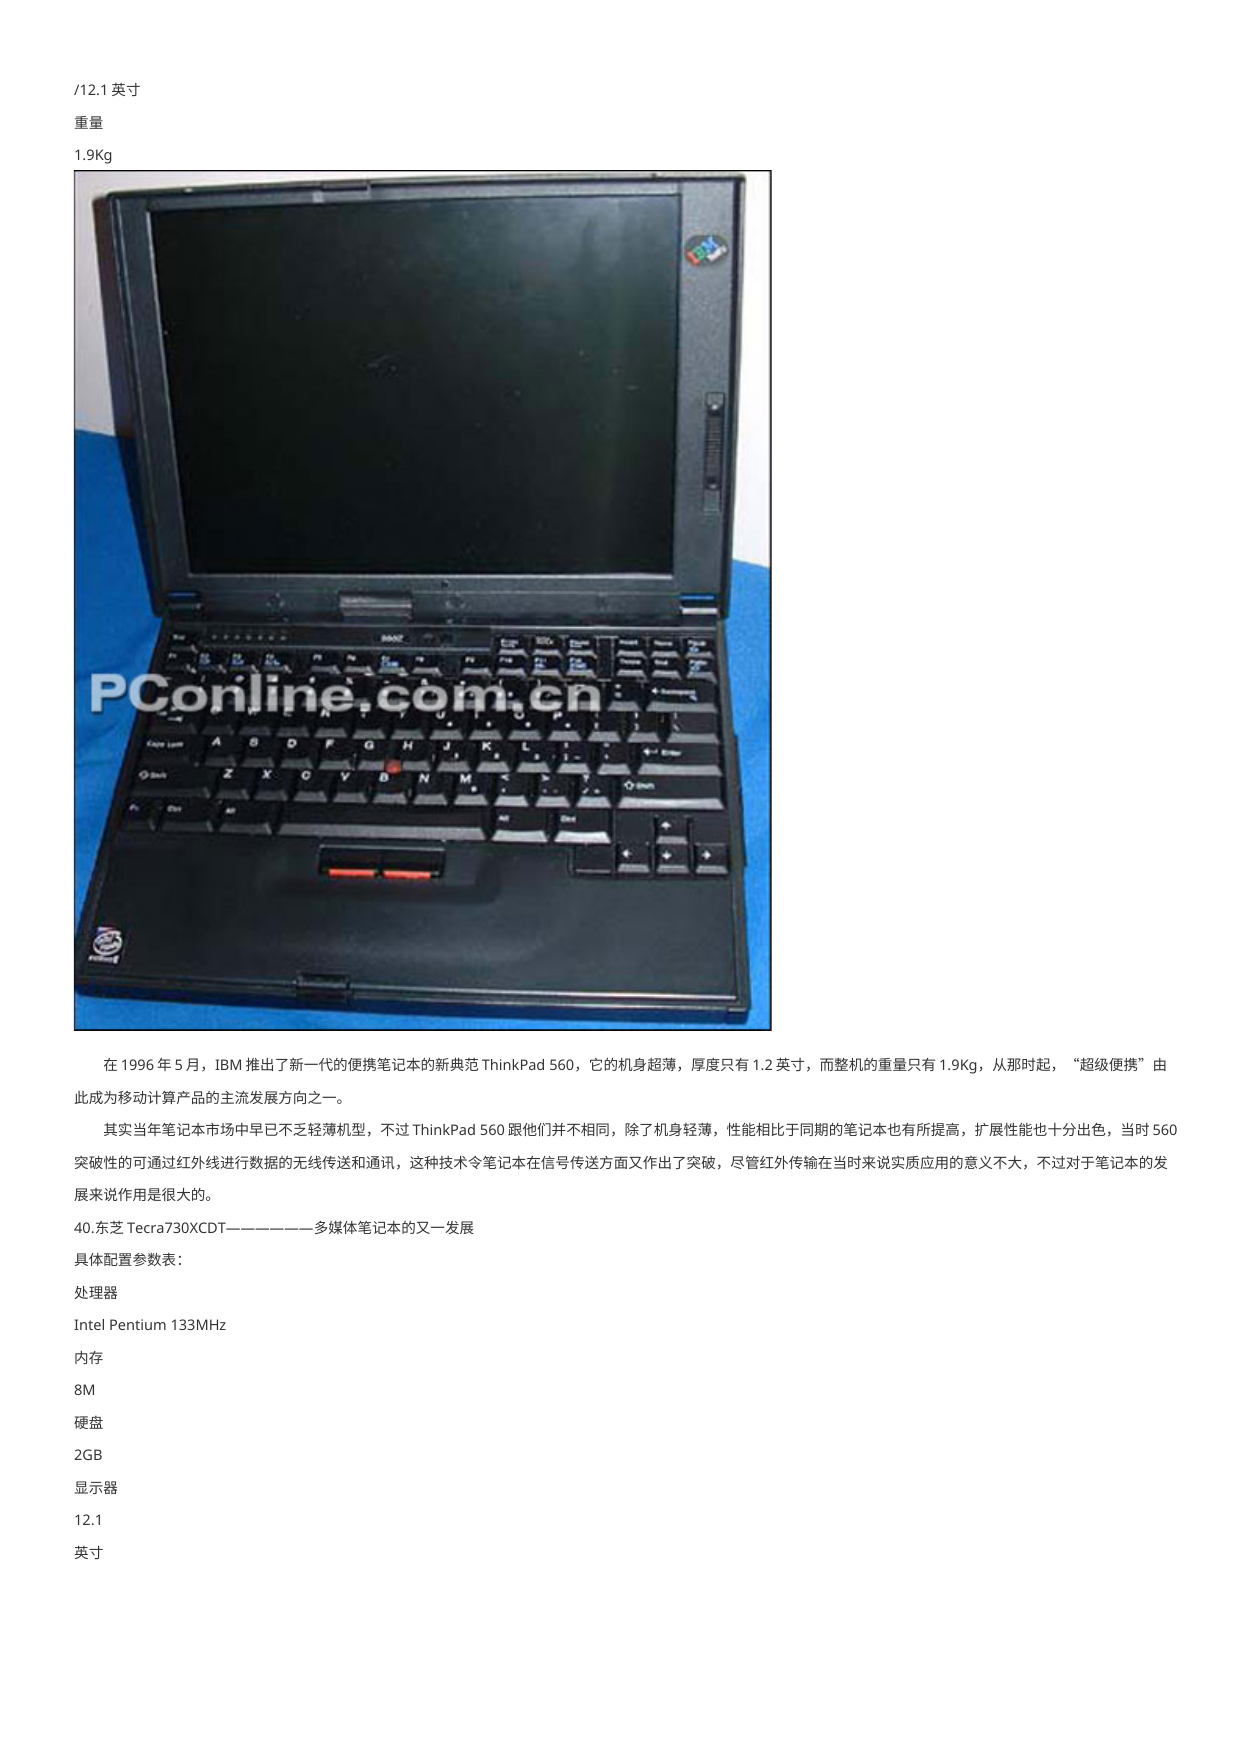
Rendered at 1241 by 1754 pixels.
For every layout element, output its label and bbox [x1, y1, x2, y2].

text [74, 73, 1181, 1568]
picture [73, 170, 772, 1031]
